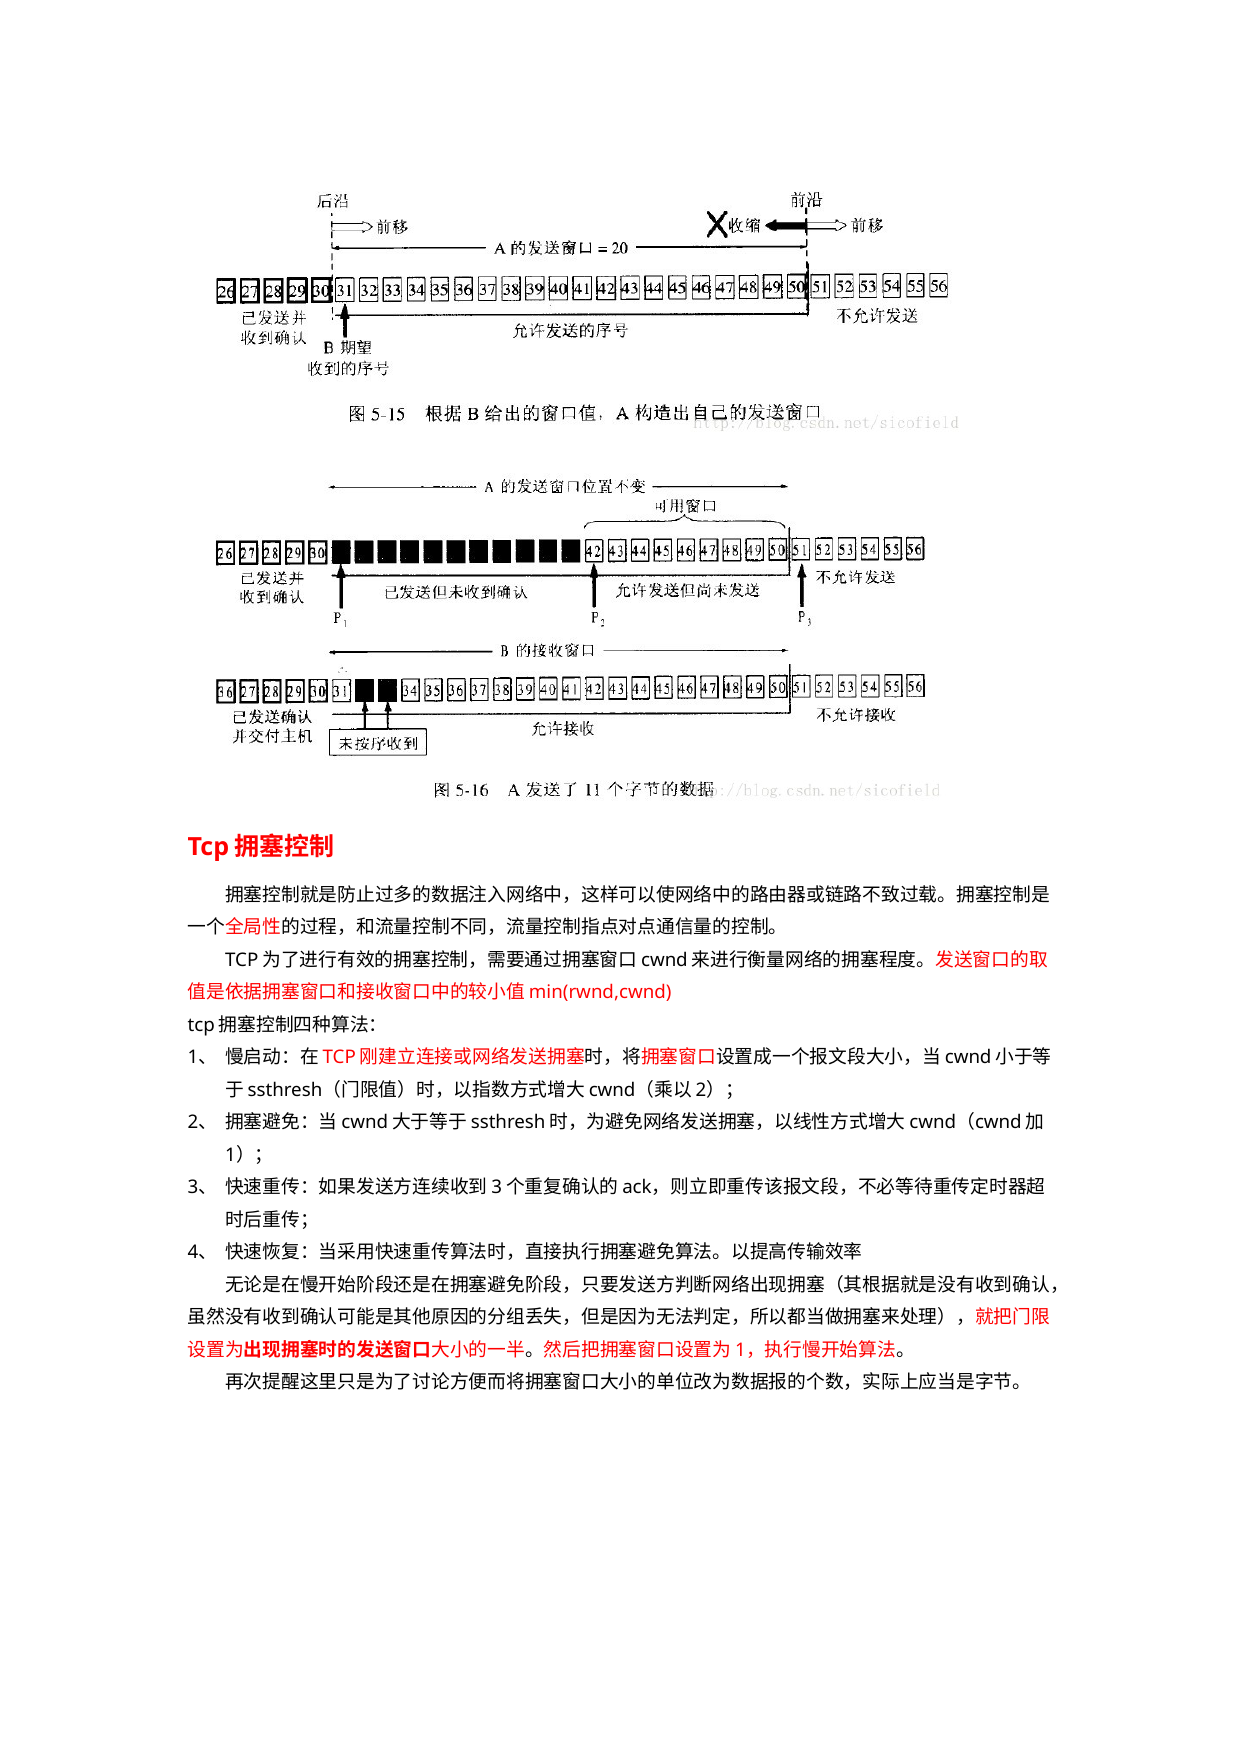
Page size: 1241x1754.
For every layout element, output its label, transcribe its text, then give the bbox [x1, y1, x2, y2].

list 快速恢复：当采用快速重传算法时，直接执行拥塞避免算法。以提高传输效率 [187, 1234, 1053, 1267]
text 再次提醒这里只是为了讨论方便而将拥塞窗口大小的单位改为数据报的个数，实际上应当是字节。 [187, 1364, 1053, 1397]
list 慢启动：在TCP刚建立连接或网络发送拥塞时，将拥塞窗口设置成一个报文段大小，当cwnd小于等于ssthresh（门限值）时，以指数方式增大cwnd（乘以2）； [187, 1039, 1053, 1104]
text 无论是在慢开始阶段还是在拥塞避免阶段，只要发送方判断网络出现拥塞（其根据就是没有收到确认，虽然没有收到确认可能是其他原因的分组丢失，但是因为无法判定，所以都当做拥塞来处理），就把门限设置为出现拥塞时的发送窗口大小的一半。然后把拥塞窗口设置为1，执行慢开始算法。 [187, 1267, 1053, 1364]
picture [187, 176, 969, 440]
text tcp拥塞控制四种算法： [187, 1007, 1053, 1039]
text TCP为了进行有效的拥塞控制，需要通过拥塞窗口cwnd来进行衡量网络的拥塞程度。发送窗口的取值是依据拥塞窗口和接收窗口中的较小值min(rwnd,cwnd) [187, 942, 1053, 1007]
picture [187, 459, 950, 807]
text Tcp拥塞控制 [187, 812, 1053, 877]
text 拥塞控制就是防止过多的数据注入网络中，这样可以使网络中的路由器或链路不致过载。拥塞控制是一个全局性的过程，和流量控制不同，流量控制指点对点通信量的控制。 [187, 877, 1053, 942]
list 快速重传：如果发送方连续收到3个重复确认的ack，则立即重传该报文段，不必等待重传定时器超时后重传； [187, 1169, 1053, 1234]
list 拥塞避免：当cwnd大于等于ssthresh时，为避免网络发送拥塞，以线性方式增大cwnd（cwnd加1）； [187, 1104, 1053, 1169]
